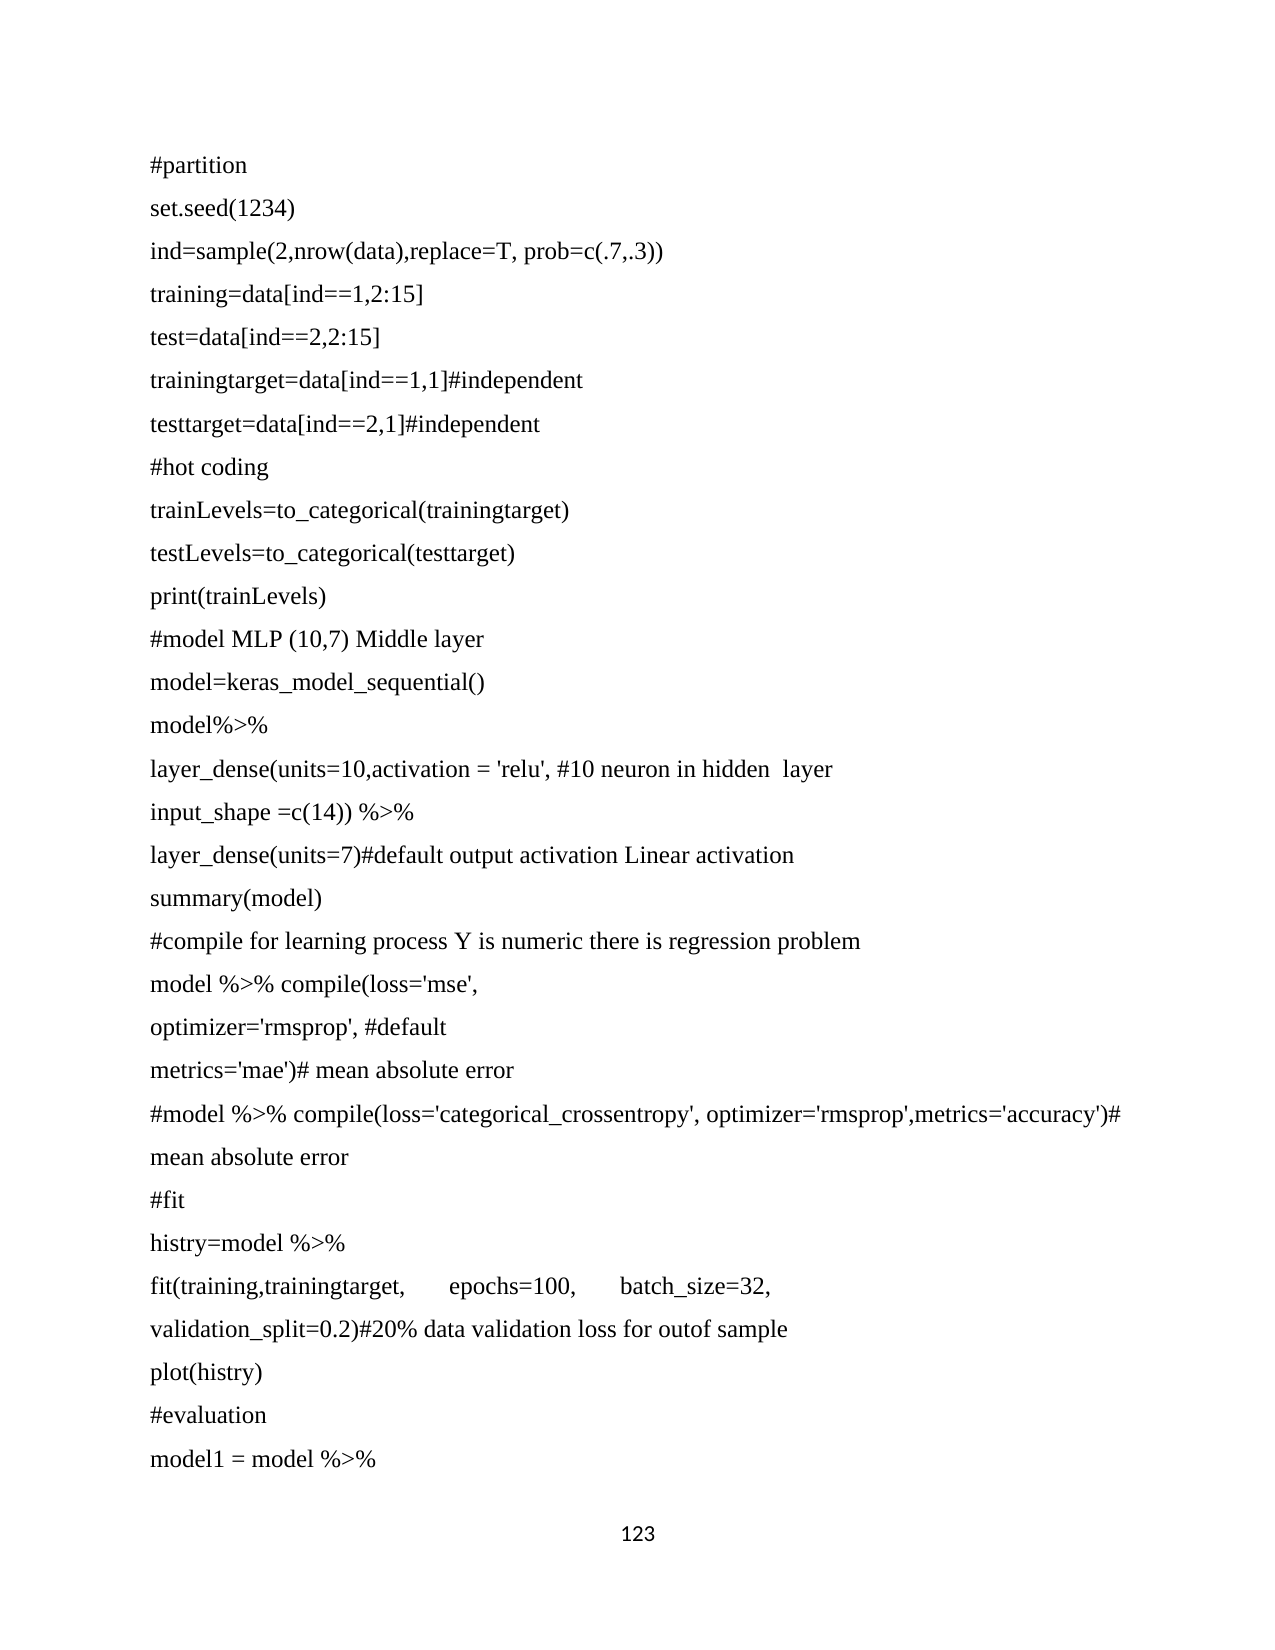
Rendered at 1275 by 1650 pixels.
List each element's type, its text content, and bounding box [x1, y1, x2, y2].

text summary(model) [150, 883, 1125, 912]
text metrics='mae')# mean absolute error [150, 1056, 1125, 1084]
text #model %>% compile(loss='categorical_crossentropy', optimizer='rmsprop',metrics='accuracy')# mean absolute error [150, 1099, 1125, 1171]
text trainLevels=to_categorical(trainingtarget) [150, 495, 1125, 524]
text optimizer='rmsprop', #default [150, 1012, 1125, 1041]
text #model MLP (10,7) Middle layer [150, 624, 1125, 653]
text testtarget=data[ind==2,1]#independent [150, 409, 1125, 437]
text testLevels=to_categorical(testtarget) [150, 538, 1125, 567]
text histry=model %>% [150, 1228, 1125, 1257]
text layer_dense(units=7)#default output activation Linear activation [150, 840, 1125, 869]
text print(trainLevels) [150, 581, 1125, 610]
text training=data[ind==1,2:15] [150, 279, 1125, 308]
text #evaluation [150, 1401, 1125, 1429]
text layer_dense(units=10,activation = 'relu', #10 neuron in hidden layer [150, 754, 1125, 782]
text validation_split=0.2)#20% data validation loss for outof sample [150, 1314, 1125, 1343]
text fit(training,trainingtarget, epochs=100, batch_size=32, [150, 1271, 1125, 1300]
text model%>% [150, 711, 1125, 739]
text model1 = model %>% [150, 1444, 1125, 1472]
text input_shape =c(14)) %>% [150, 797, 1125, 826]
text ind=sample(2,nrow(data),replace=T, prob=c(.7,.3)) [150, 236, 1125, 265]
text test=data[ind==2,2:15] [150, 322, 1125, 351]
text trainingtarget=data[ind==1,1]#independent [150, 366, 1125, 394]
text #hot coding [150, 452, 1125, 481]
text #partition [150, 150, 1125, 179]
text set.seed(1234) [150, 193, 1125, 222]
text plot(histry) [150, 1357, 1125, 1386]
text model=keras_model_sequential() [150, 667, 1125, 696]
text #compile for learning process Y is numeric there is regression problem [150, 926, 1125, 955]
text #fit [150, 1185, 1125, 1214]
text model %>% compile(loss='mse', [150, 969, 1125, 998]
